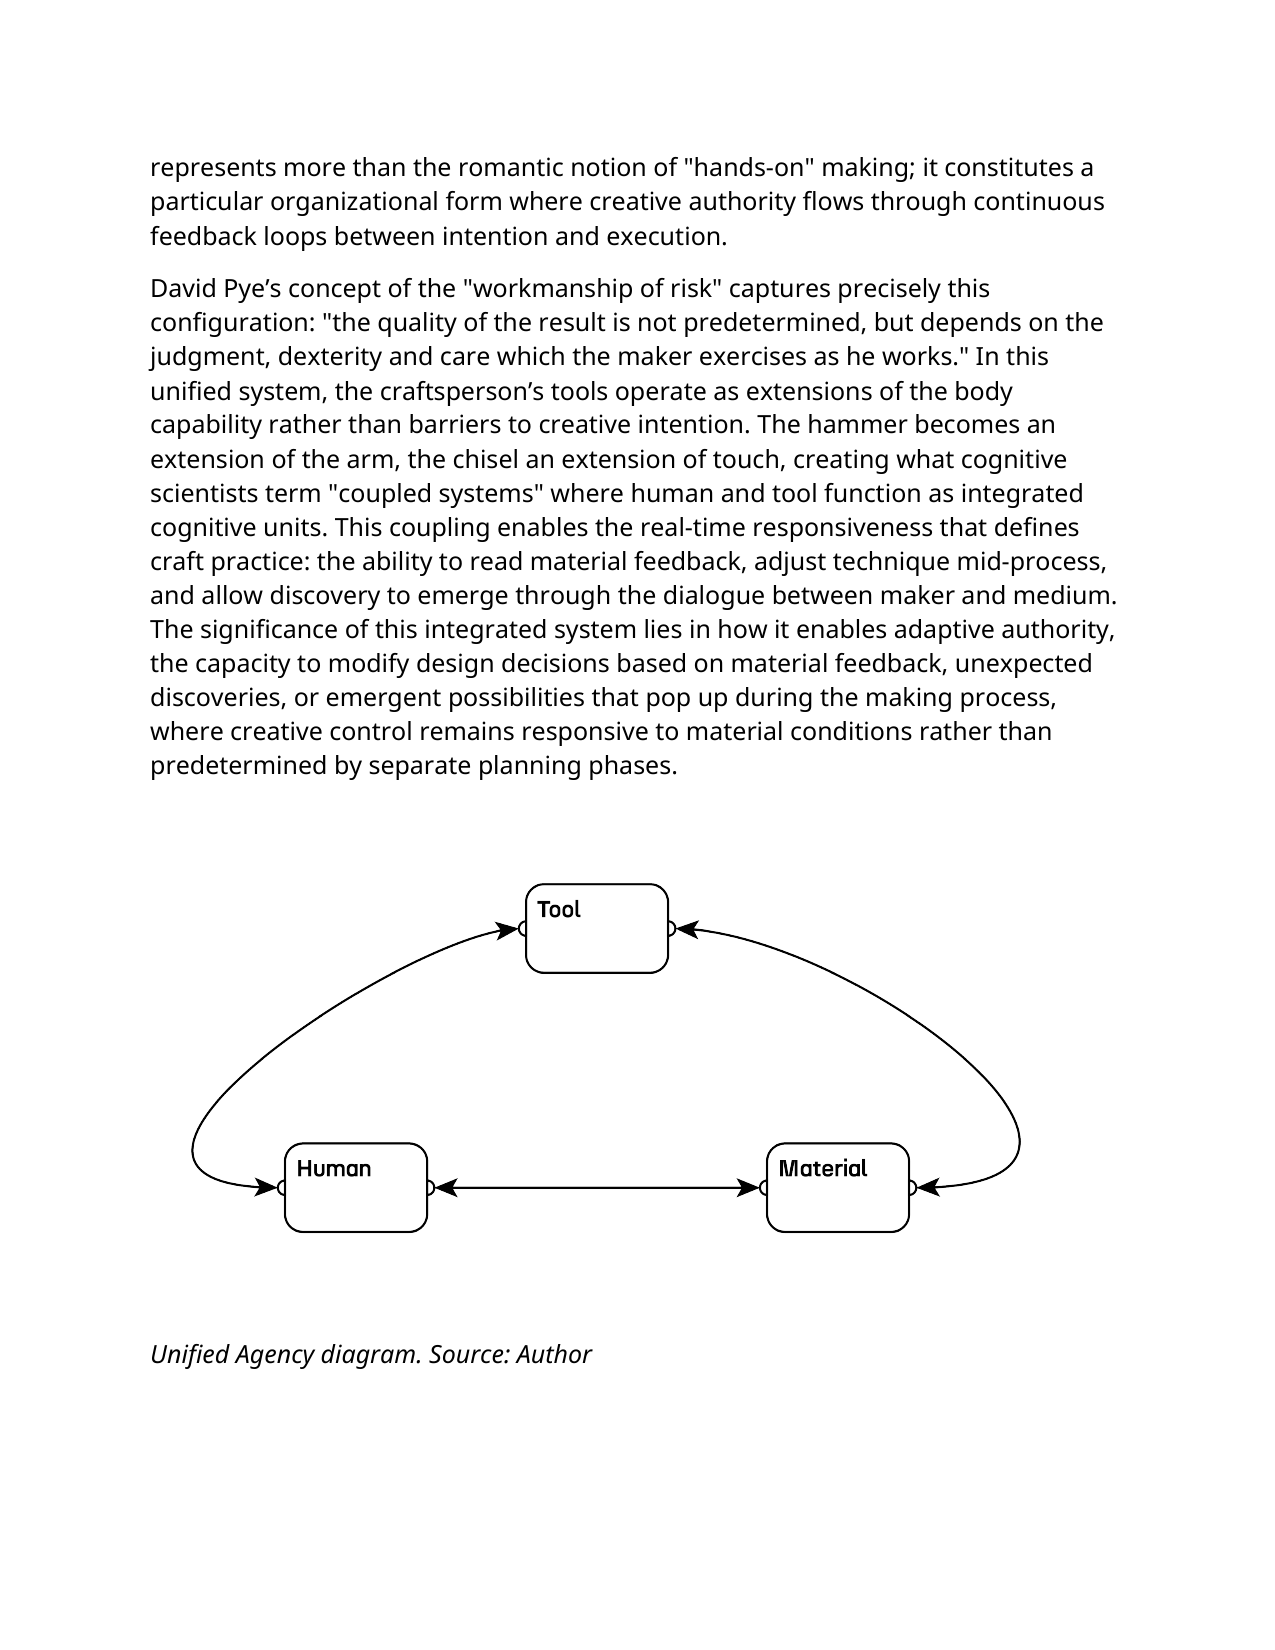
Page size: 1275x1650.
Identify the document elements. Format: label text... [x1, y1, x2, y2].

text David Pye’s concept of the "workmanship of risk" captures precisely this configuration: "the quality of the result is not predetermined, but depends on the judgment, dexterity and care which the maker exercises as he works." In this unified system, the craftsperson’s tools operate as extensions of the body capability rather than barriers to creative intention. The hammer becomes an extension of the arm, the chisel an extension of touch, creating what cognitive scientists term "coupled systems" where human and tool function as integrated cognitive units. This coupling enables the real-time responsiveness that defines craft practice: the ability to read material feedback, adjust technique mid-process, and allow discovery to emerge through the dialogue between maker and medium. The significance of this integrated system lies in how it enables adaptive authority, the capacity to modify design decisions based on material feedback, unexpected discoveries, or emergent possibilities that pop up during the making process, where creative control remains responsive to material conditions rather than predetermined by separate planning phases. [150, 271, 1125, 782]
picture [168, 800, 1044, 1316]
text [150, 150, 1125, 252]
text Unified Agency diagram. Source: Author [150, 1336, 1125, 1370]
